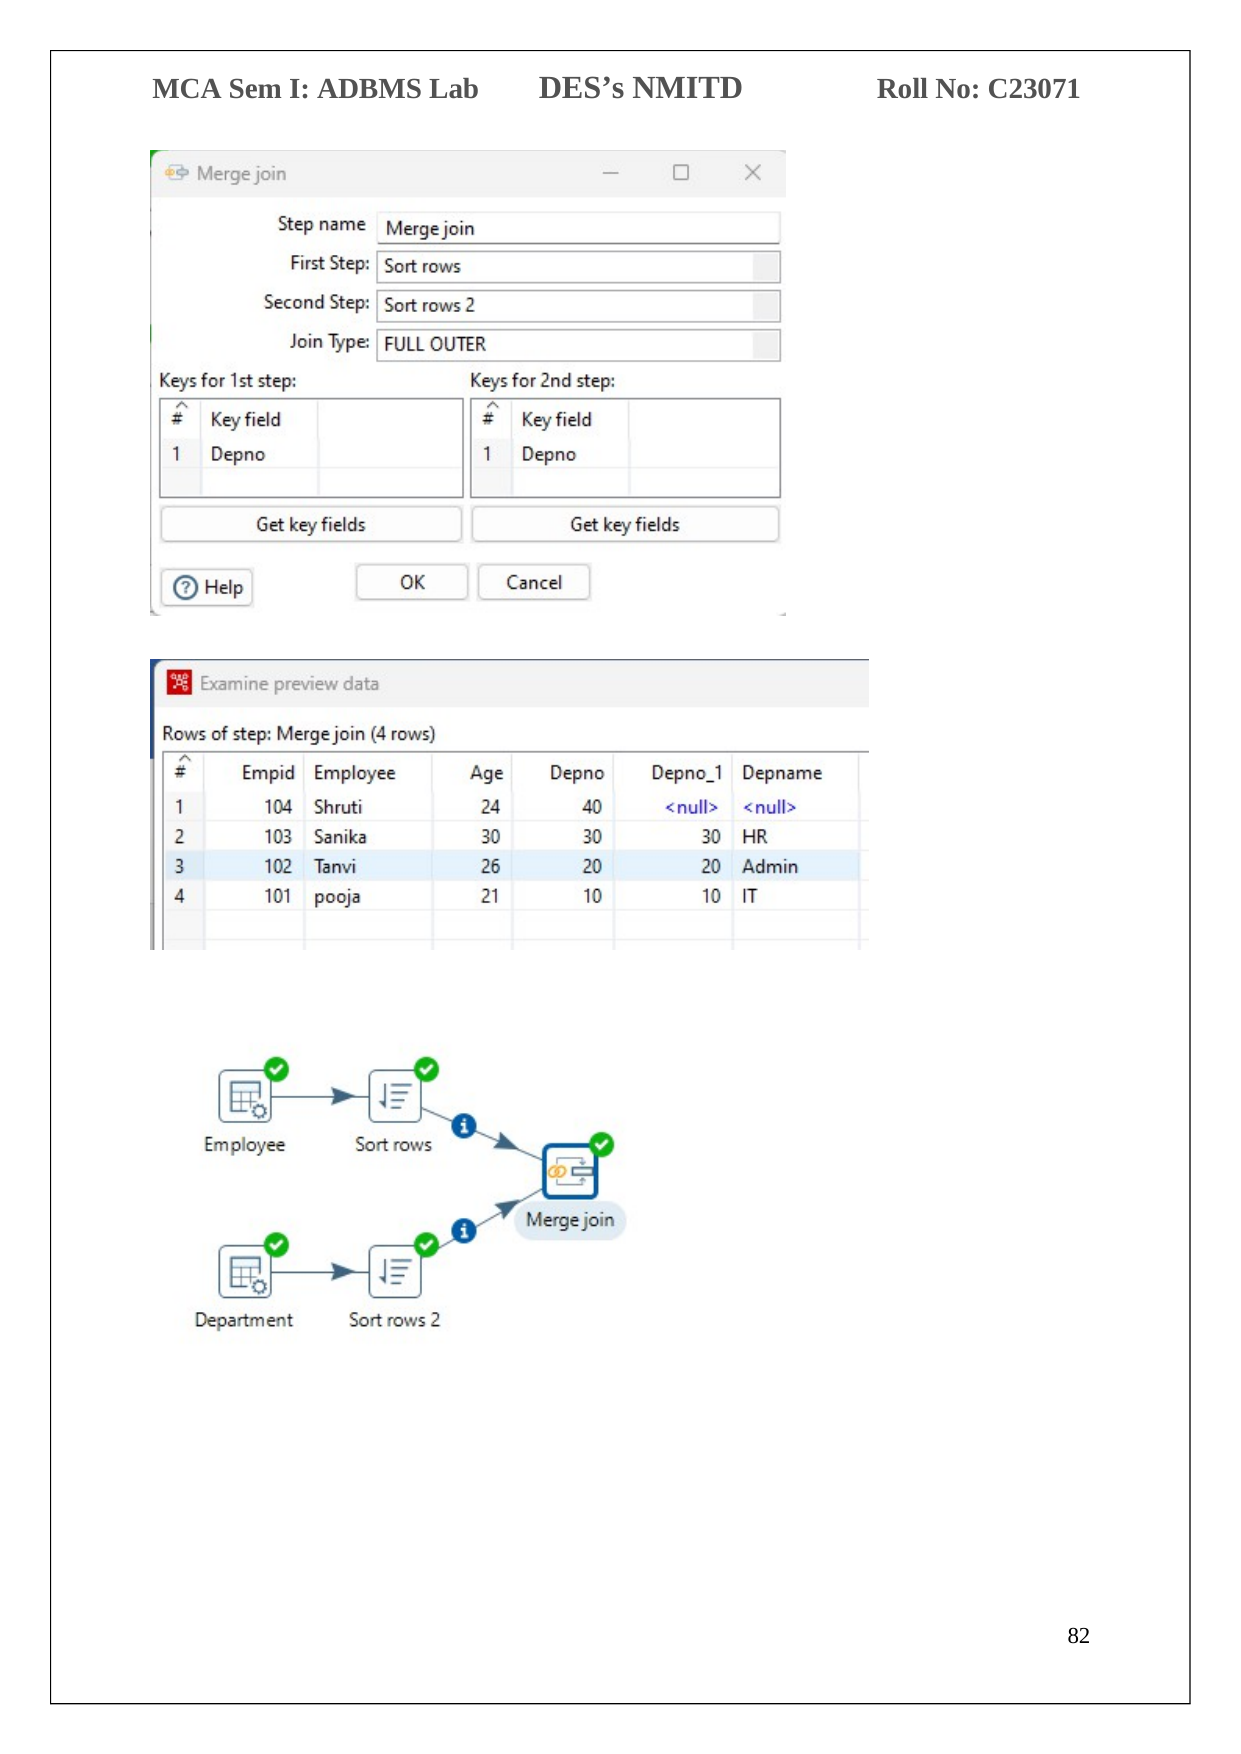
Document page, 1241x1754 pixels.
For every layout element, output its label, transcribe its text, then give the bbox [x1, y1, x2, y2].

picture [150, 150, 786, 616]
picture [150, 993, 669, 1416]
picture [150, 659, 869, 950]
text MCA Sem I: ADBMS Lab DES’s NMITD Roll No: C23071 [152, 68, 1091, 106]
text 82 [1067, 1623, 1091, 1649]
